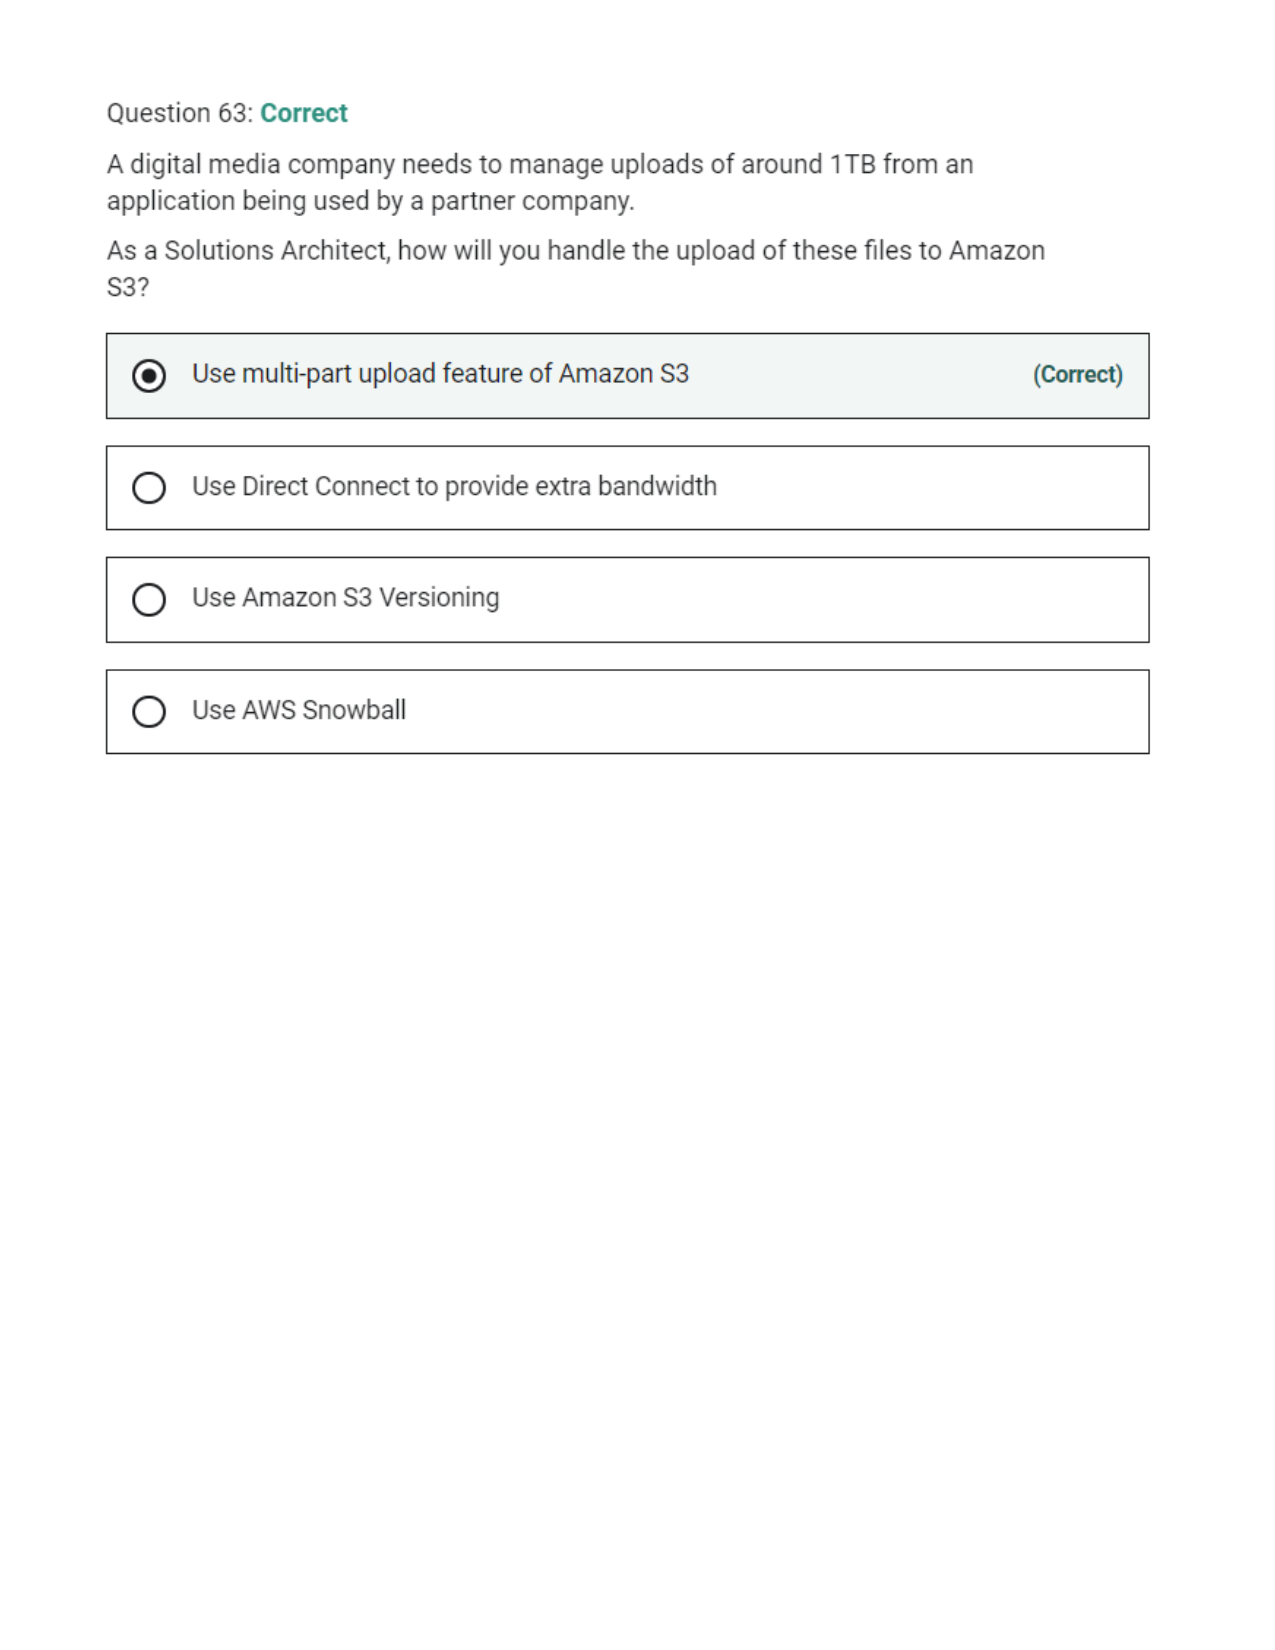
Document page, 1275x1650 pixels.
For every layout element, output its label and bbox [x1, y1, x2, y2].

picture [93, 93, 1172, 772]
